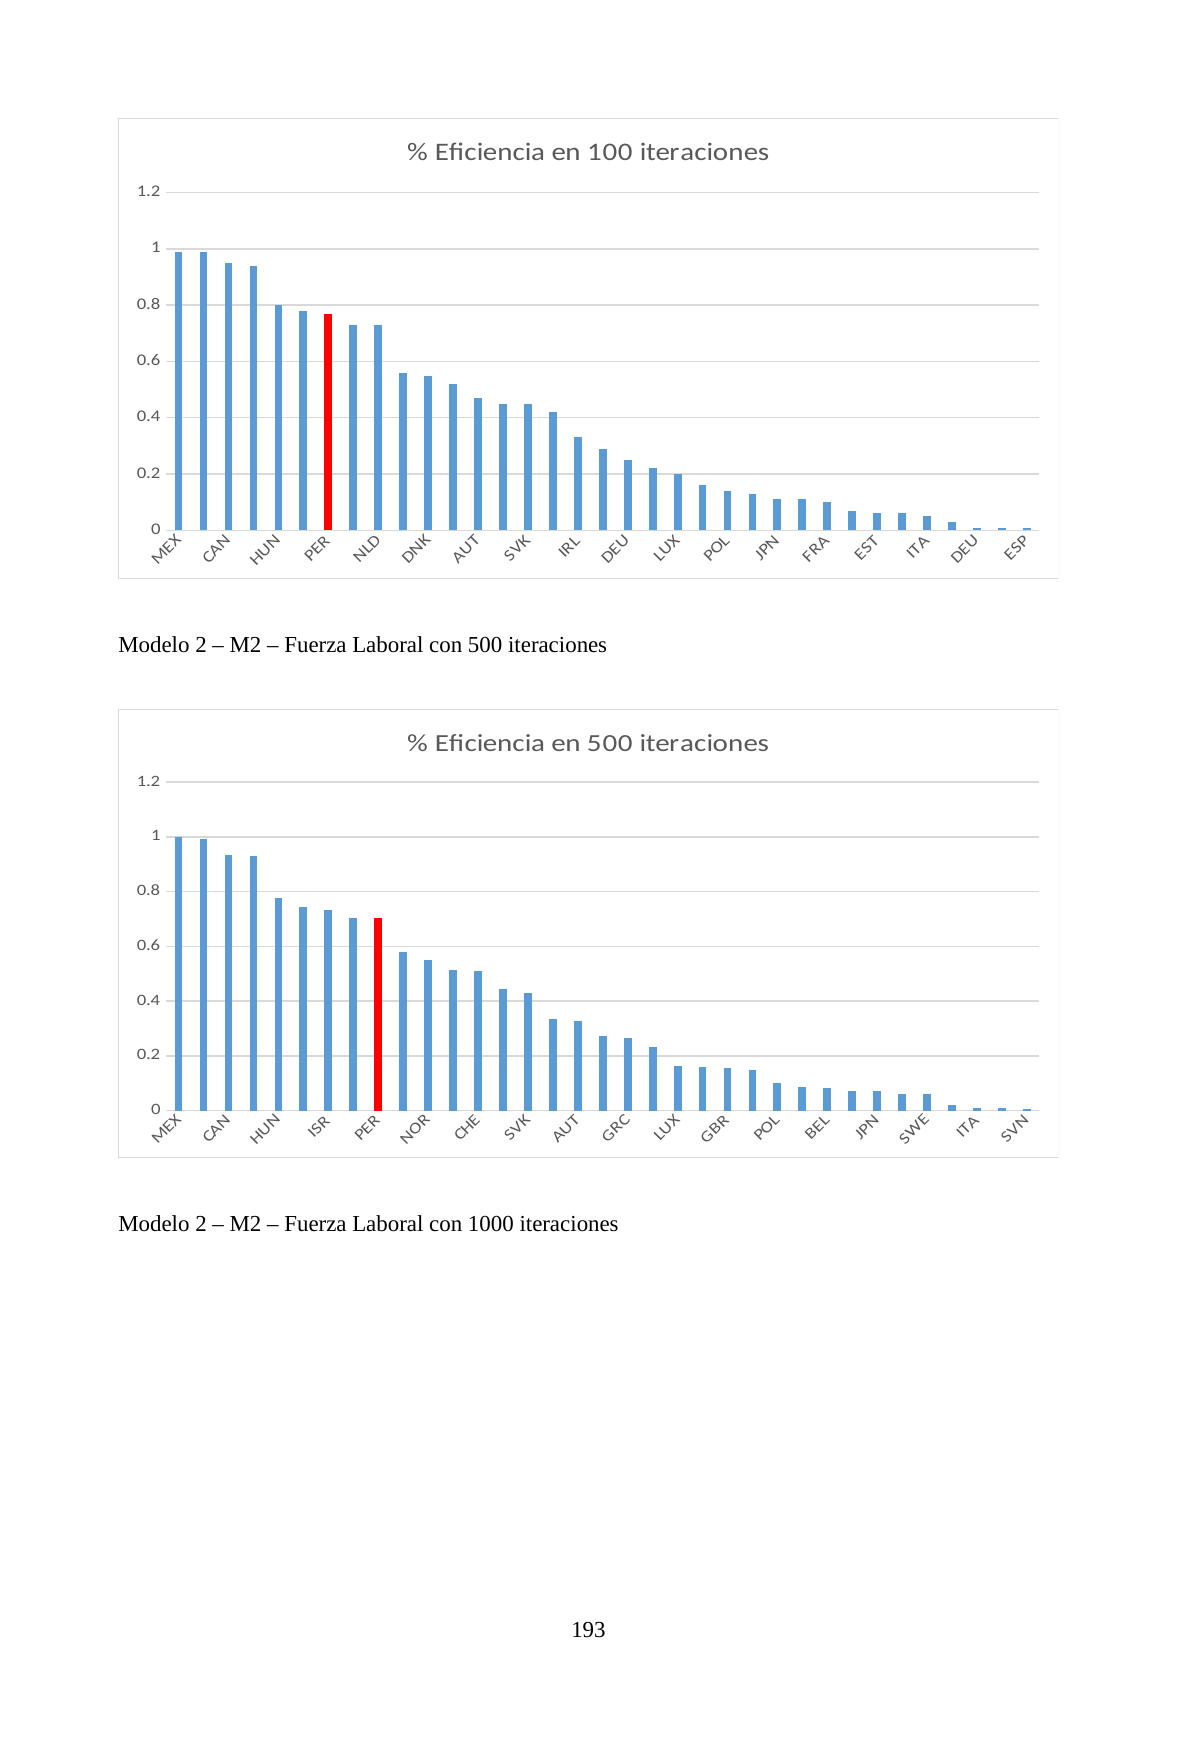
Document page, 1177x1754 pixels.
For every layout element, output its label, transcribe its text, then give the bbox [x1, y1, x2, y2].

text Modelo 2 – M2 – Fuerza Laboral con 1000 iteraciones [118, 1210, 1058, 1236]
text Modelo 2 – M2 – Fuerza Laboral con 500 iteraciones [118, 631, 1058, 657]
